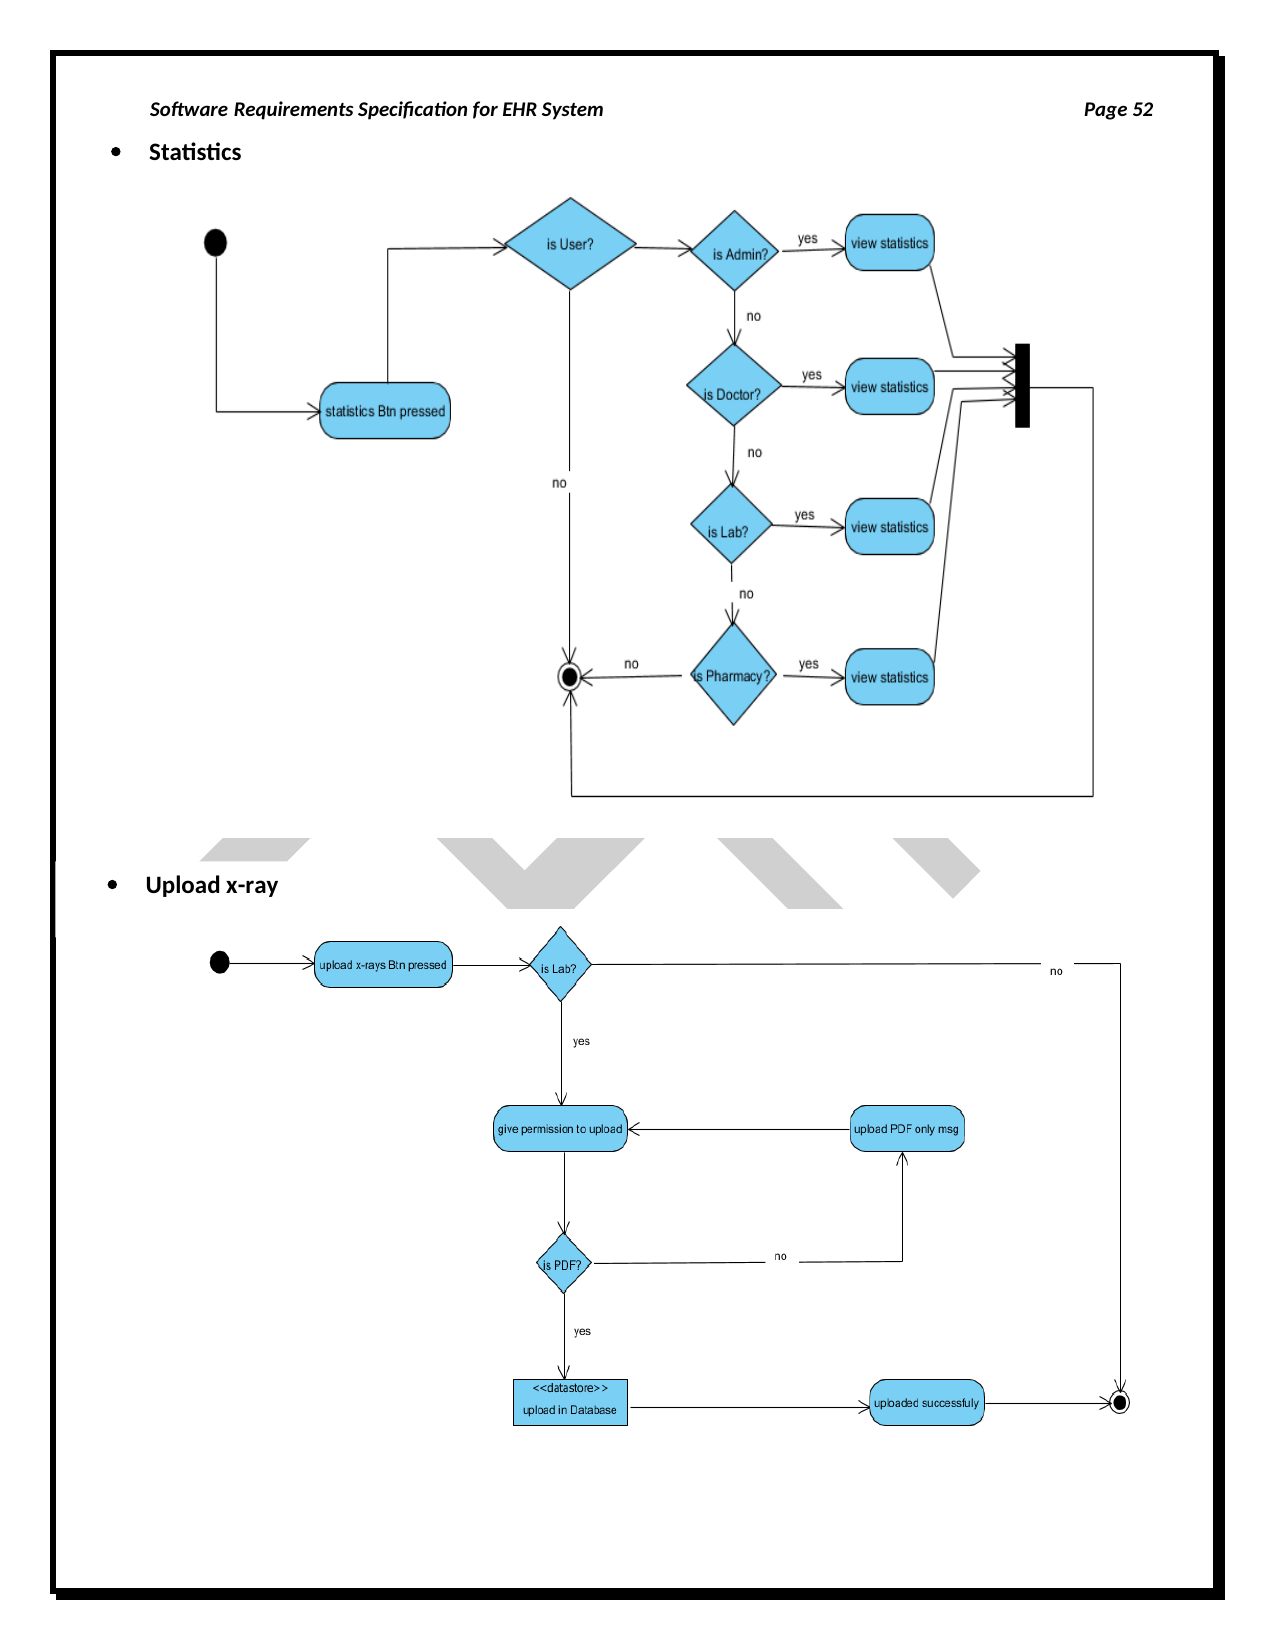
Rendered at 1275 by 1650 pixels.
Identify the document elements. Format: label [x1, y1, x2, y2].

picture [150, 909, 1173, 1471]
picture [150, 150, 1195, 838]
